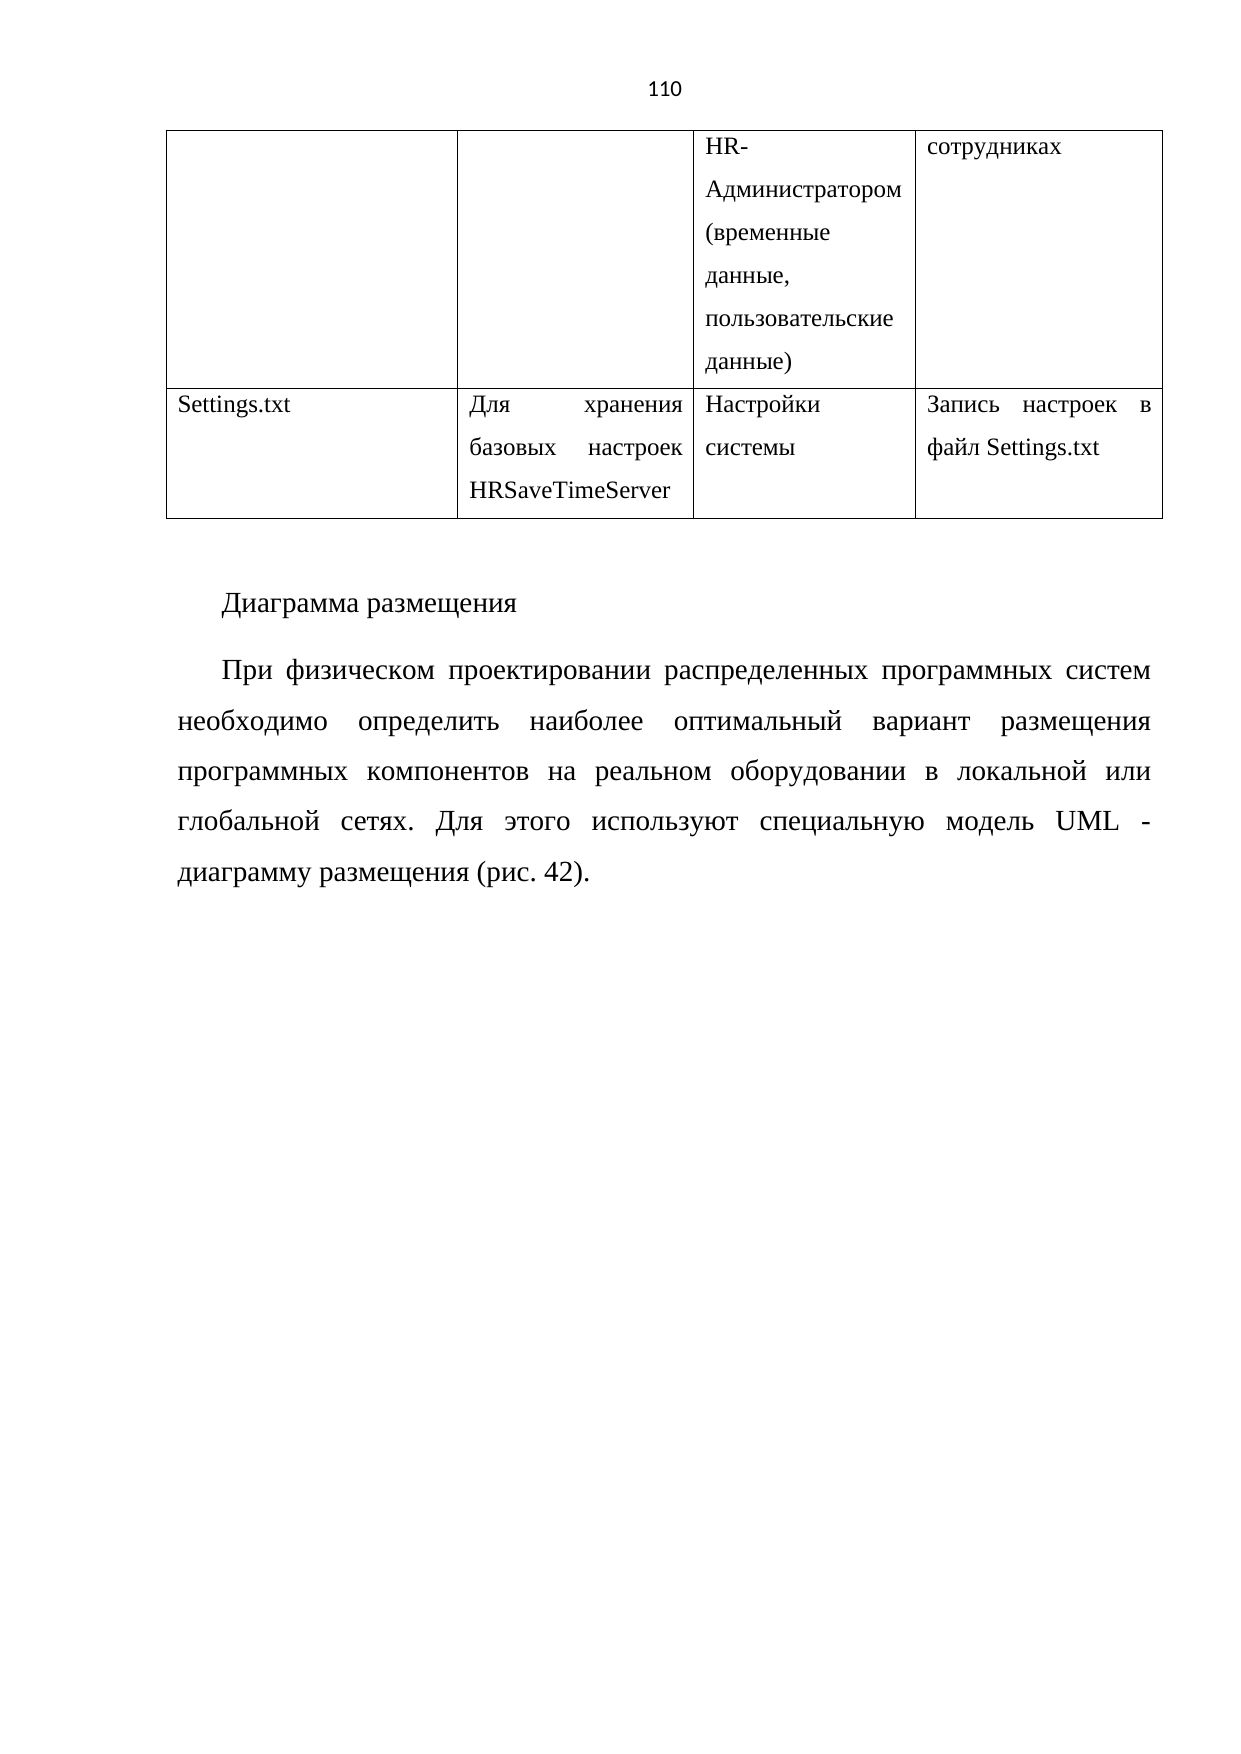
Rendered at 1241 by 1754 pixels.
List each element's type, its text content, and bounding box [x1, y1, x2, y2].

subtitle Диаграмма размещения [177, 586, 1152, 619]
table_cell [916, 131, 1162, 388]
text При физическом проектировании распределенных программных систем необходимо определить наиболее оптимальный вариант размещения программных компонентов на реальном оборудовании в локальной или глобальной сетях. Для этого используют специальную модель UML - диаграмму размещения (рис. 42). [177, 652, 1152, 887]
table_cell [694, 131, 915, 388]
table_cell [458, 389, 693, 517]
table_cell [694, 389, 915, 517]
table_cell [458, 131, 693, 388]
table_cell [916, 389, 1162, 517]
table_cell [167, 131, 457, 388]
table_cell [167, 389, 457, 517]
